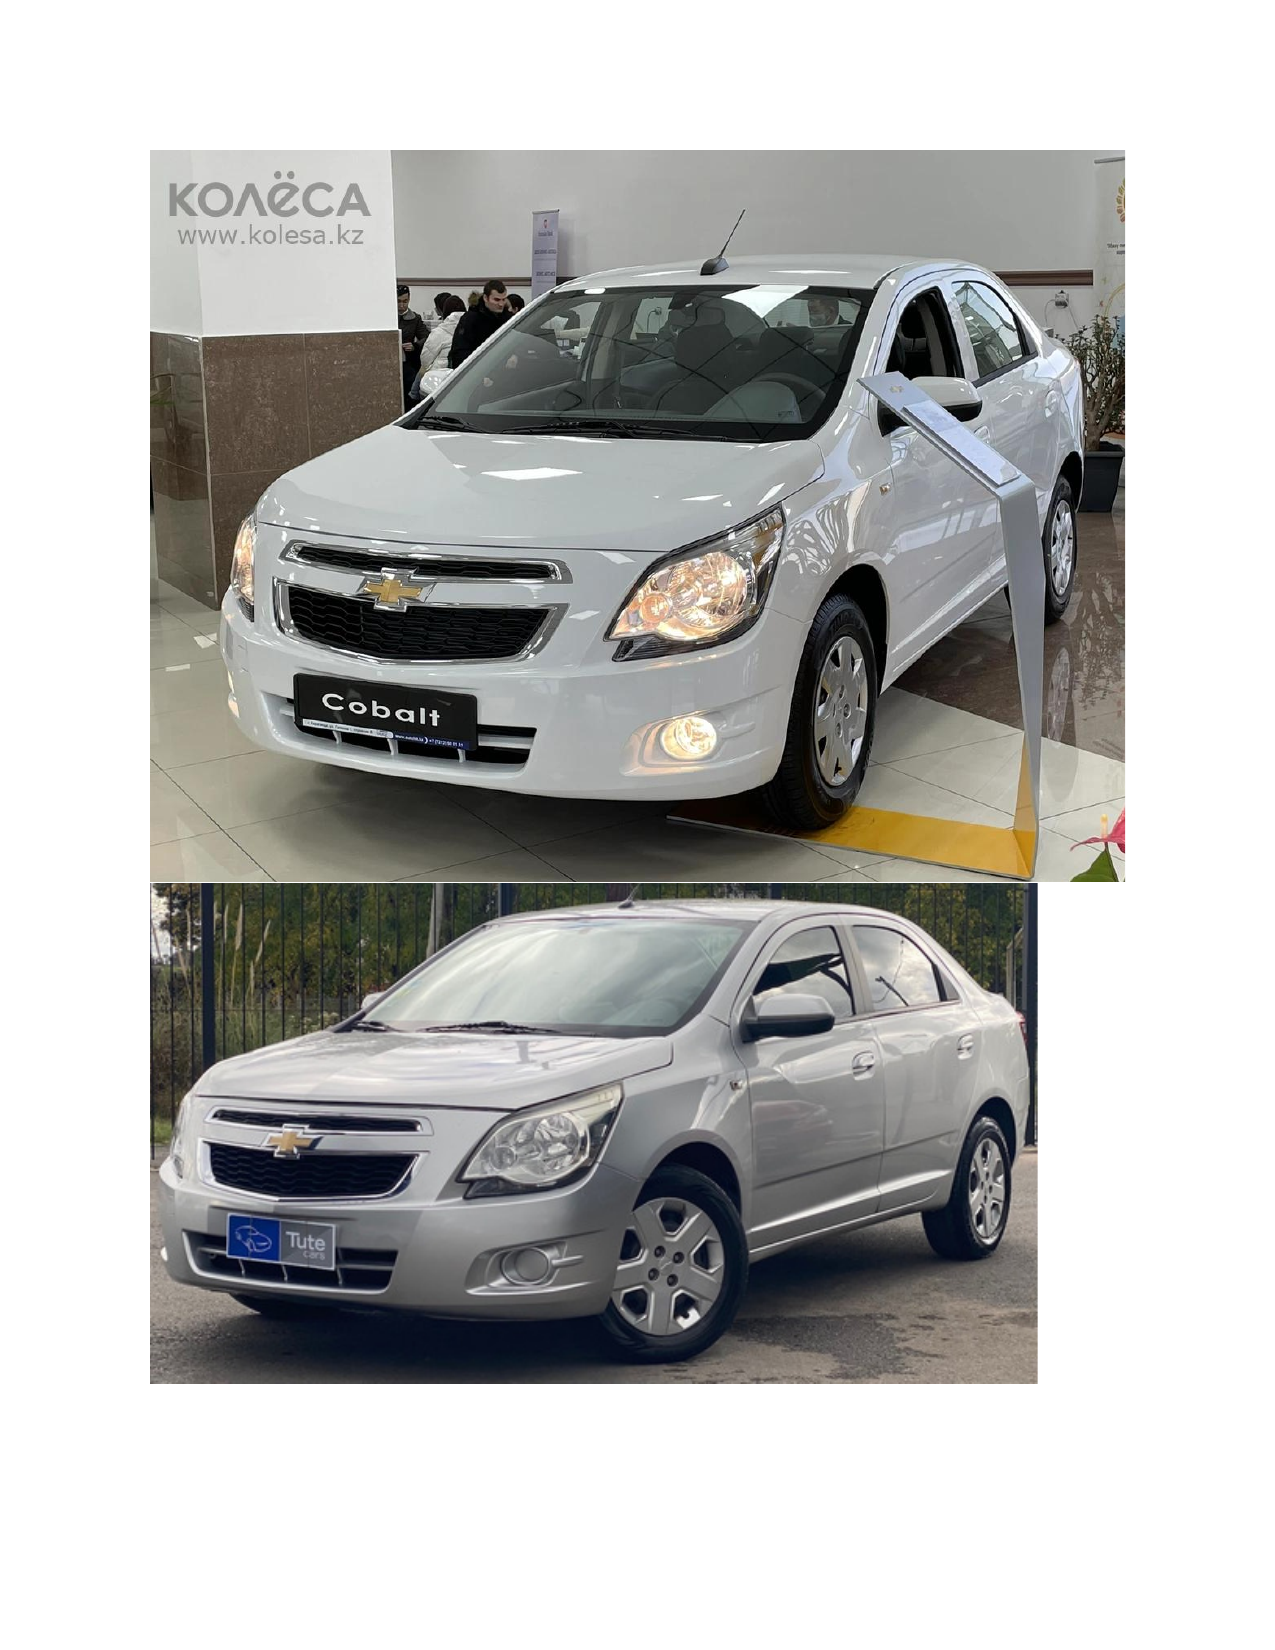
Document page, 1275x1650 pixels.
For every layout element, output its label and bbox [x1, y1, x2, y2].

picture [150, 883, 1038, 1384]
picture [150, 150, 1125, 882]
